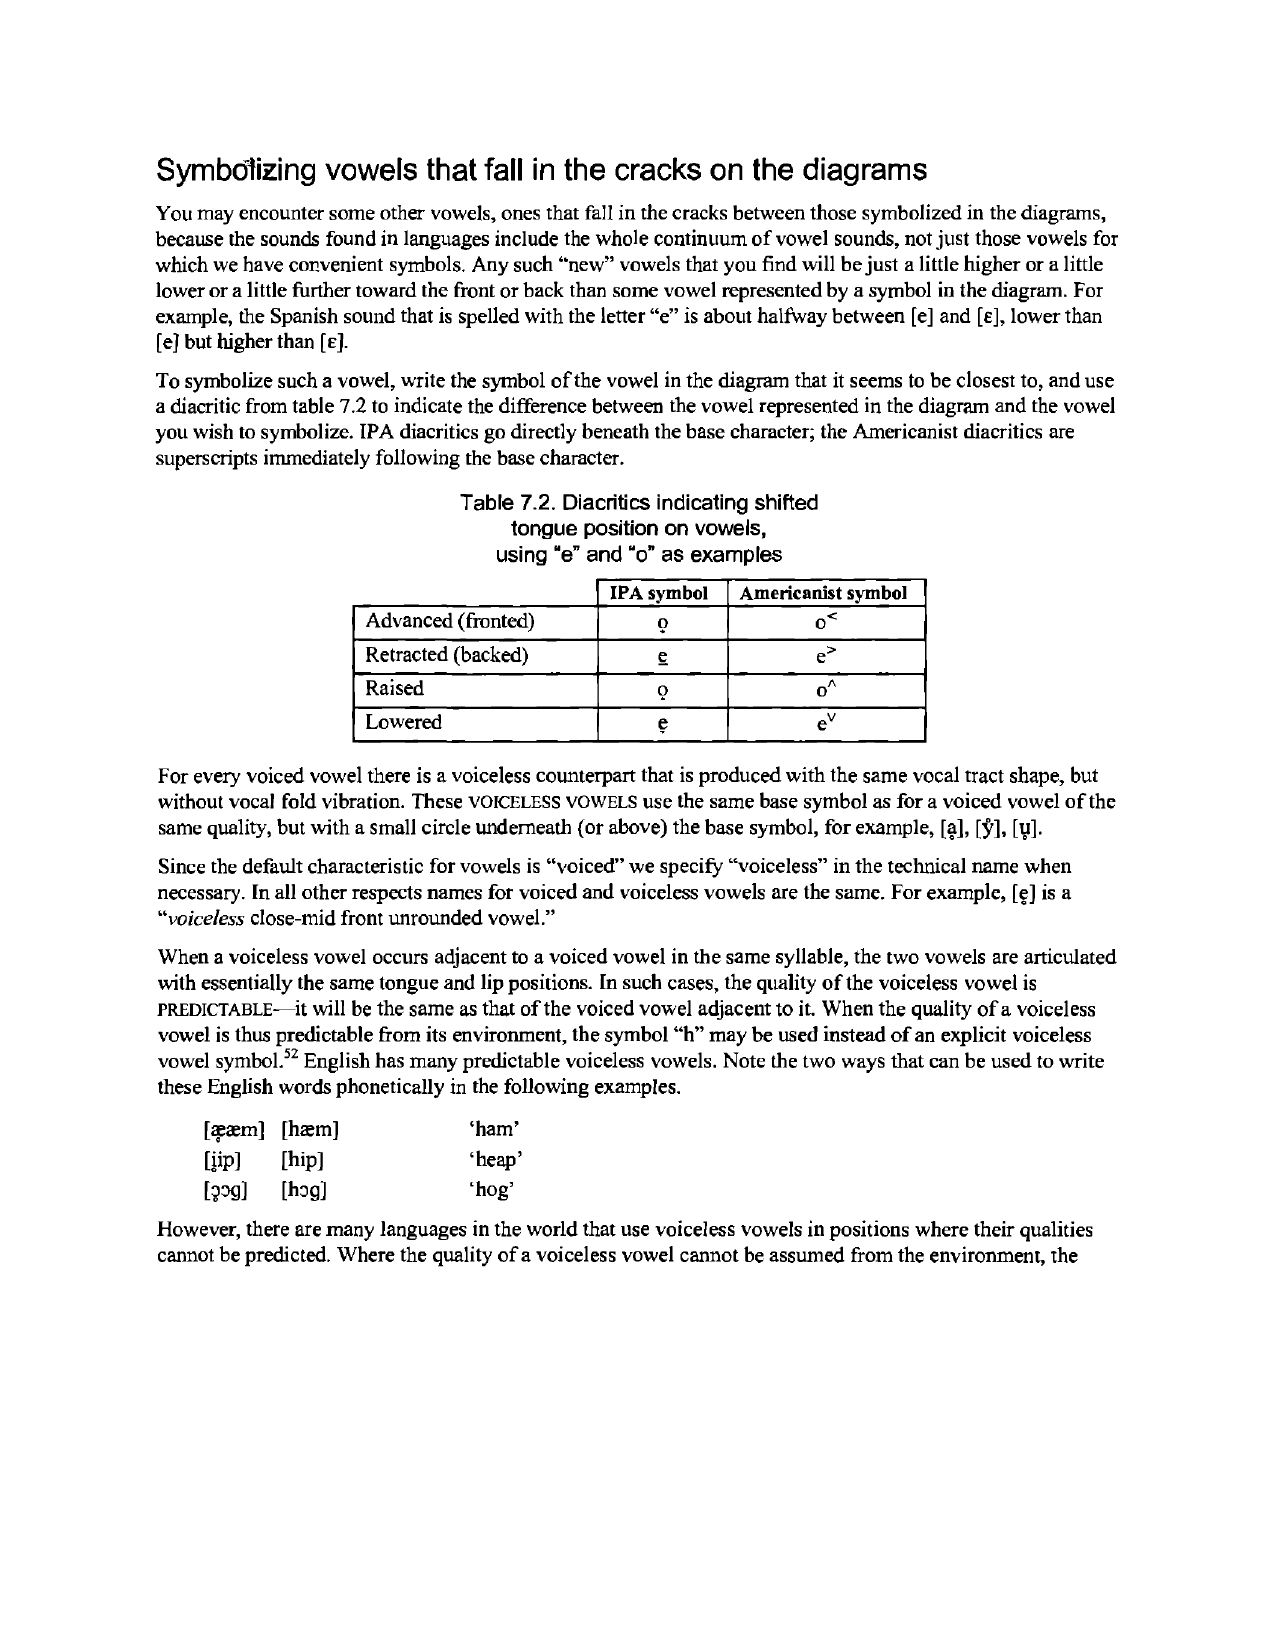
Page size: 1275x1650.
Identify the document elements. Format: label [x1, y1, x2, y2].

picture [150, 150, 1125, 1270]
